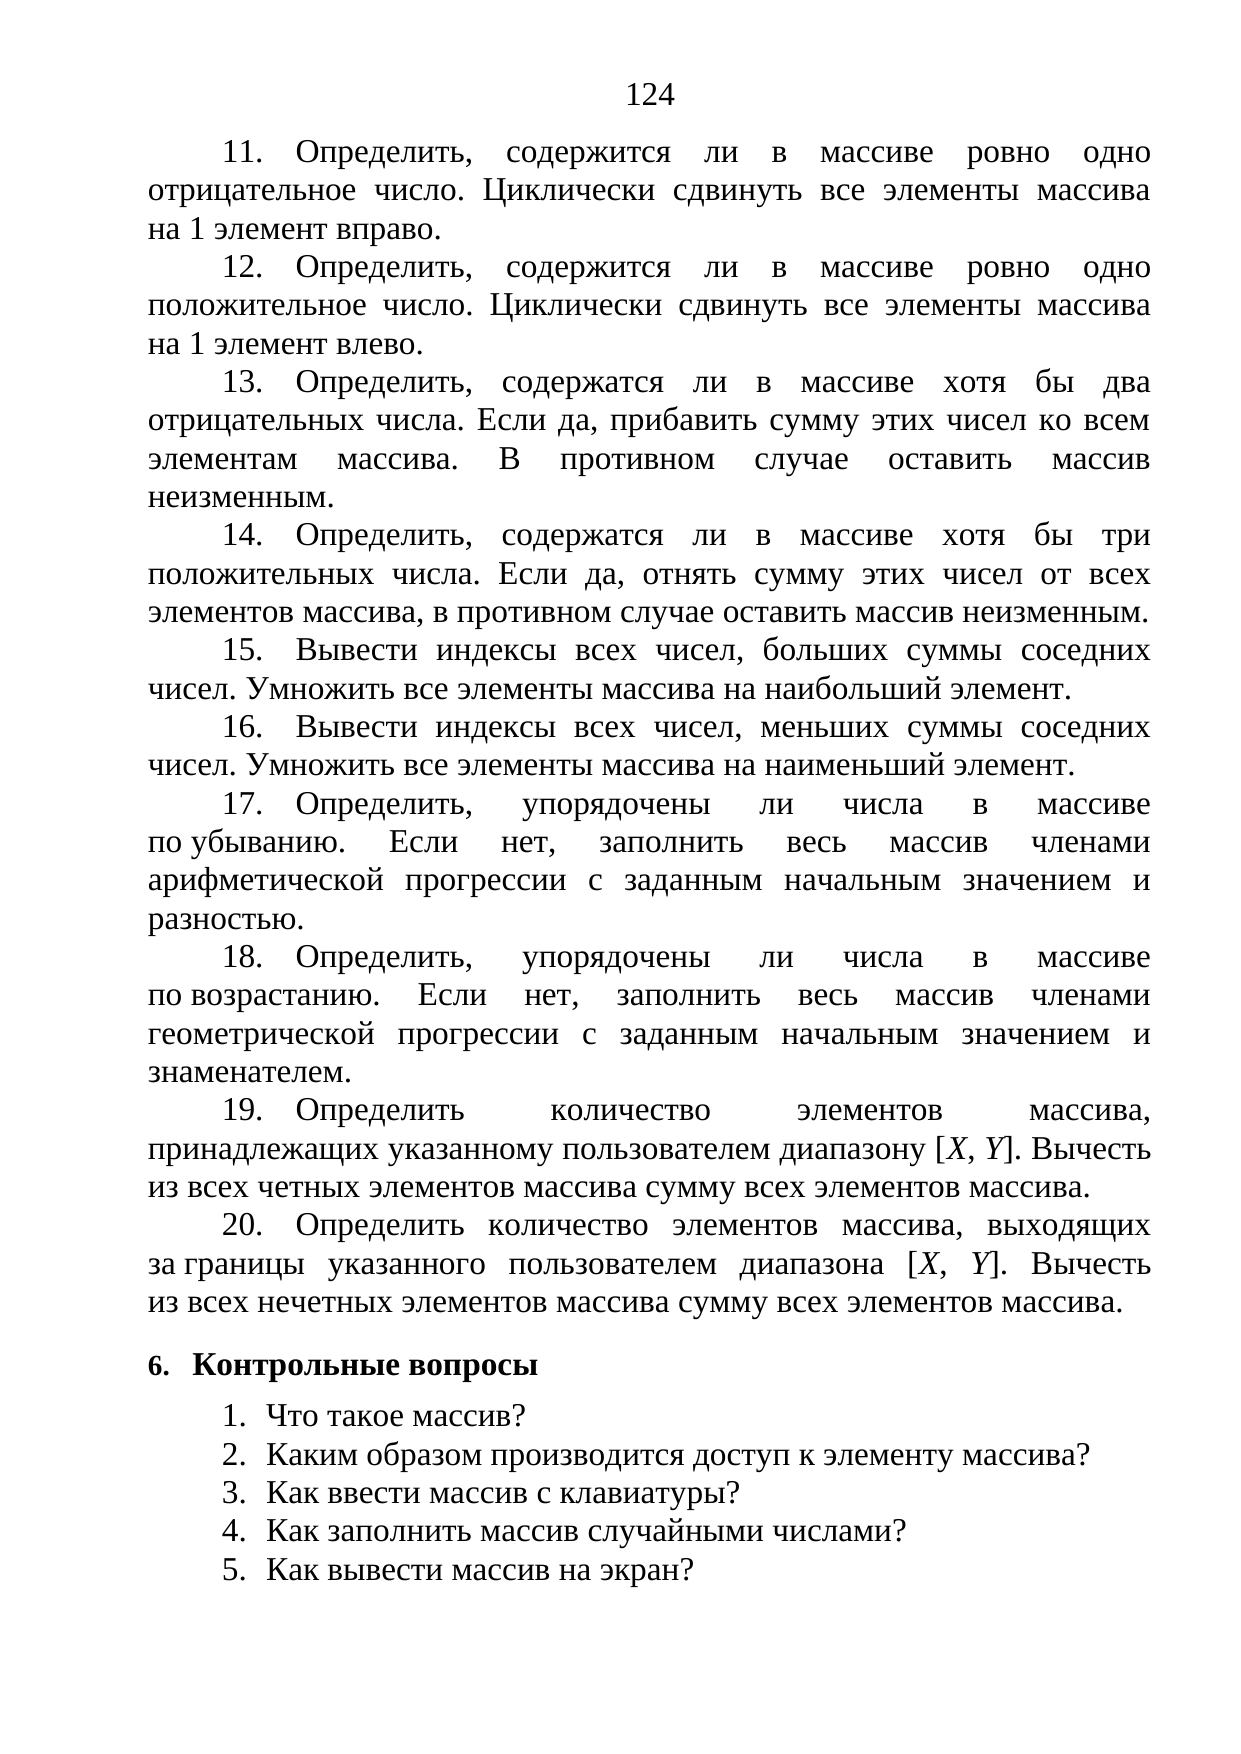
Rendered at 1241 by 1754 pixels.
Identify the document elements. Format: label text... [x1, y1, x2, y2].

list Как заполнить массив случайными числами? [222, 1511, 1152, 1549]
list Определить, упорядочены ли числа в массиве по убыванию. Если нет, заполнить весь массив членами арифметической прогрессии с заданным начальным значением и разностью. [148, 783, 1152, 936]
list Что такое массив? [222, 1396, 1152, 1434]
list Каким образом производится доступ к элементу массива? [222, 1434, 1152, 1472]
subtitle Контрольные вопросы [148, 1345, 1152, 1383]
list Определить, упорядочены ли числа в массиве по возрастанию. Если нет, заполнить весь массив членами геометрической прогрессии с заданным начальным значением и знаменателем. [148, 936, 1152, 1090]
list Как вывести массив на экран? [222, 1549, 1152, 1587]
list Как ввести массив с клавиатуры? [222, 1472, 1152, 1511]
list Определить, содержатся ли в массиве хотя бы два отрицательных числа. Если да, прибавить сумму этих чисел ко всем элементам массива. В противном случае оставить массив неизменным. [148, 361, 1152, 515]
list Определить, содержится ли в массиве ровно одно положительное число. Циклически сдвинуть все элементы массива на 1 элемент влево. [148, 246, 1152, 361]
list Вывести индексы всех чисел, больших суммы соседних чисел. Умножить все элементы массива на наибольший элемент. [148, 630, 1152, 706]
list Определить, содержатся ли в массиве хотя бы три положительных числа. Если да, отнять сумму этих чисел от всех элементов массива, в противном случае оставить массив неизменным. [148, 515, 1152, 630]
list Определить количество элементов массива, выходящих за границы указанного пользователем диапазона [X, Y]. Вычесть из всех нечетных элементов массива сумму всех элементов массива. [148, 1205, 1152, 1320]
list Вывести индексы всех чисел, меньших суммы соседних чисел. Умножить все элементы массива на наименьший элемент. [148, 706, 1152, 783]
list Определить количество элементов массива, принадлежащих указанному пользователем диапазону [X, Y]. Вычесть из всех четных элементов массива сумму всех элементов массива. [148, 1090, 1152, 1205]
list Определить, содержится ли в массиве ровно одно отрицательное число. Циклически сдвинуть все элементы массива на 1 элемент вправо. [148, 131, 1152, 246]
